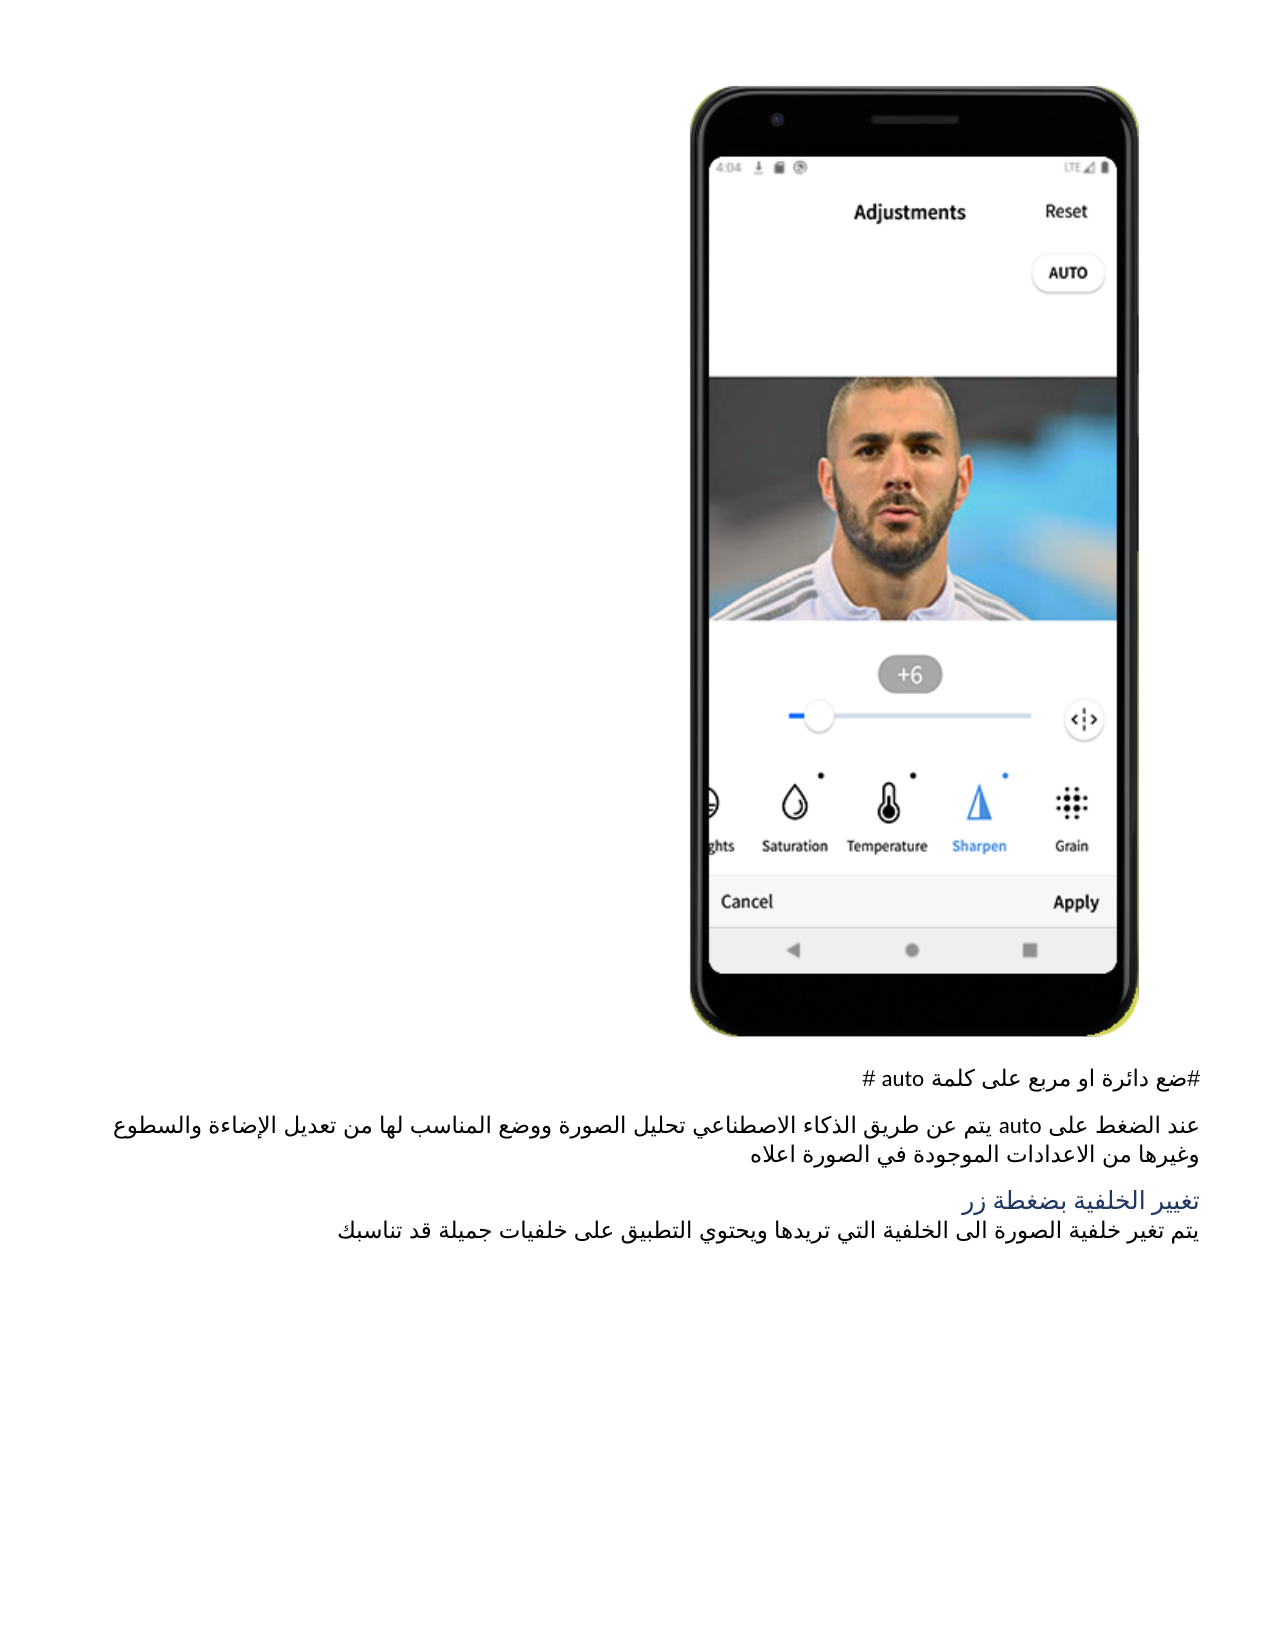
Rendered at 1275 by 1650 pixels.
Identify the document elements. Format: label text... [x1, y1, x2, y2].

picture [628, 75, 1200, 1046]
text عند الضغط على auto يتم عن طريق الذكاء الاصطناعي تحليل الصورة ووضع المناسب لها من تعديل الإضاءة والسطوع وغيرها من الاعدادات الموجودة في الصورة اعلاه [75, 1111, 1200, 1167]
subtitle تغيير الخلفية بضغطة زر [75, 1186, 1200, 1215]
text يتم تغير خلفية الصورة الى الخلفية التي تريدها ويحتوي التطبيق على خلفيات جميلة قد تناسبك [75, 1217, 1200, 1244]
text #ضع دائرة او مربع على كلمة auto # [75, 1064, 1200, 1092]
